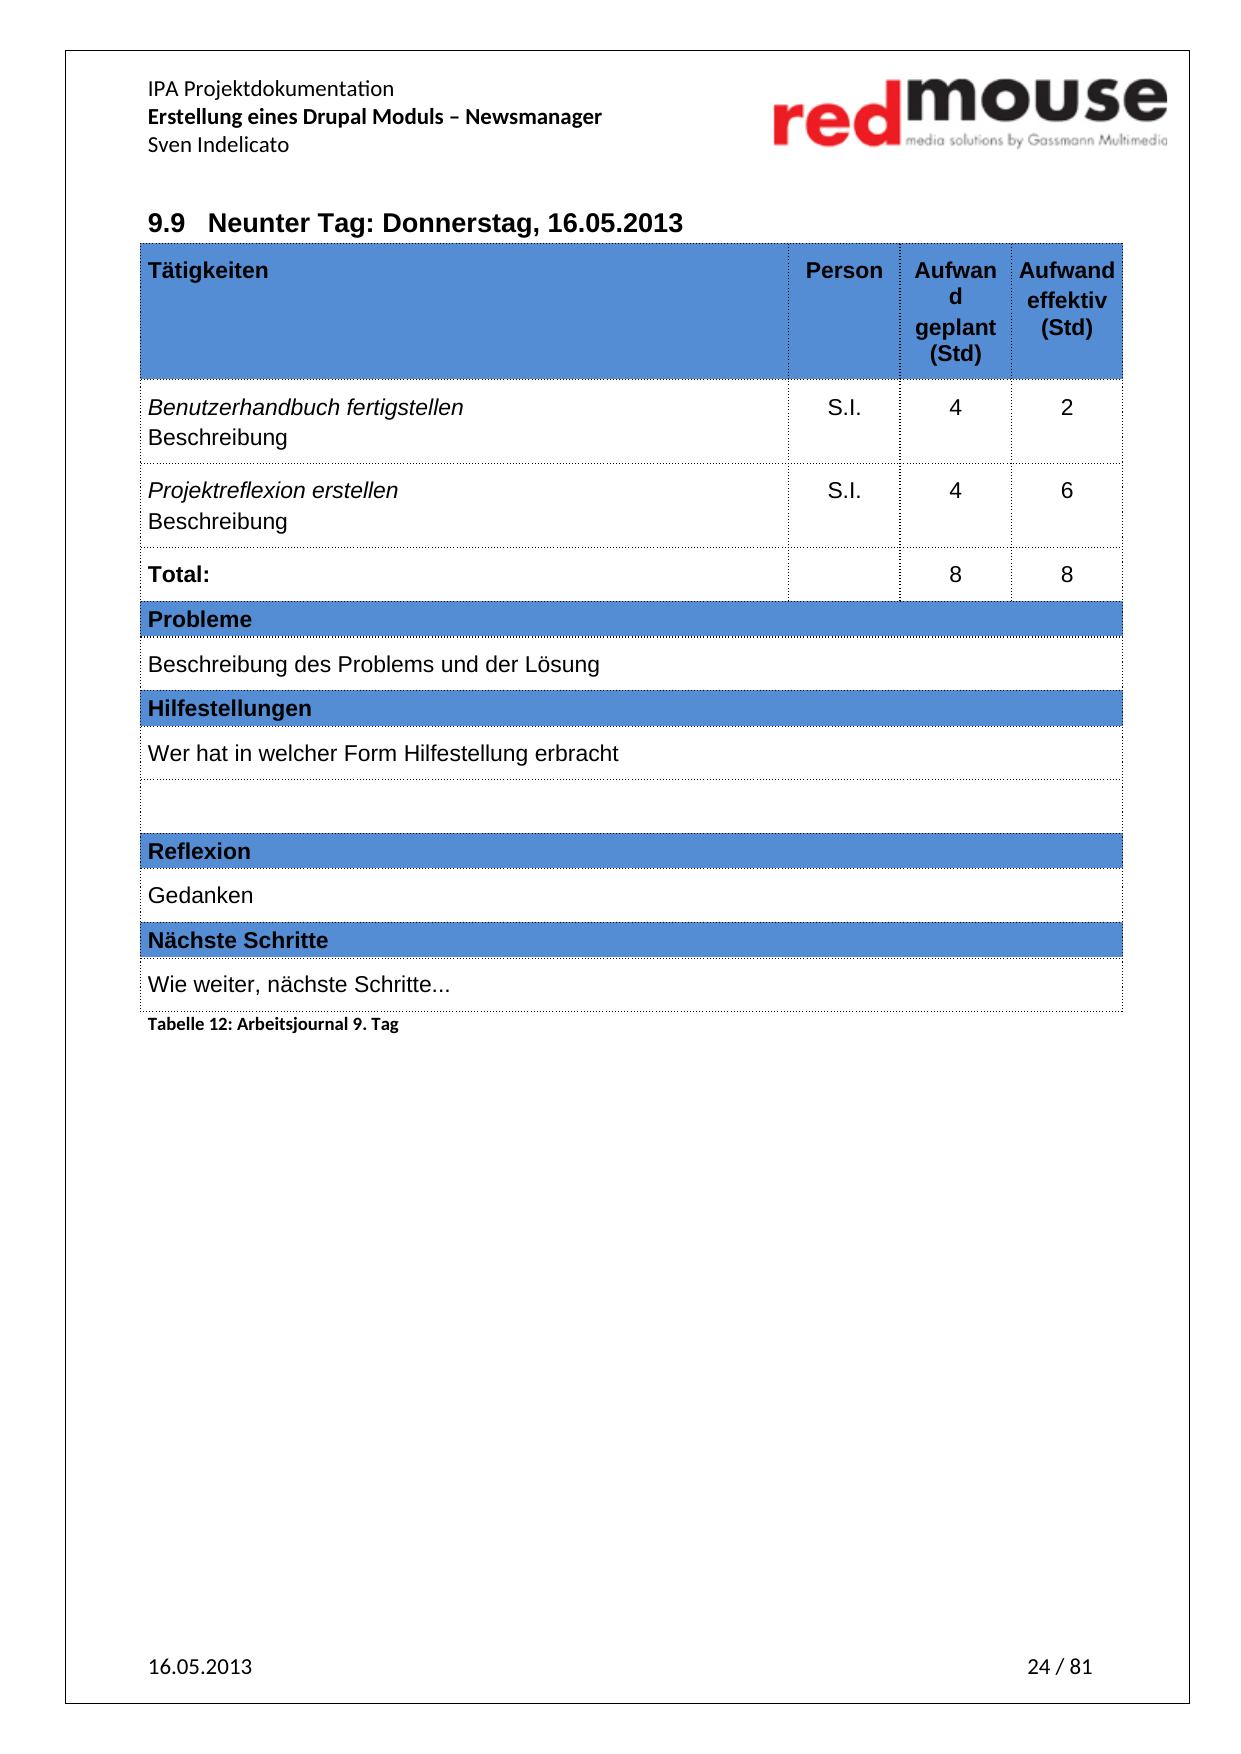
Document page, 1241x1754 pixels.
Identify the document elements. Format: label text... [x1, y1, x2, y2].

table_cell 6 [1011, 463, 1123, 547]
table_header Aufwand geplant (Std) [900, 243, 1011, 379]
table_cell [900, 833, 1011, 868]
table_cell [789, 601, 900, 636]
table_cell Reflexion [140, 833, 789, 868]
table_cell [900, 922, 1011, 957]
table_cell Hilfestellungen [140, 690, 789, 726]
table_cell [789, 690, 900, 726]
table_cell [1011, 833, 1123, 868]
table_cell Wie weiter, nächste Schritte... [140, 958, 1123, 1011]
table_cell Total: [140, 547, 789, 601]
subtitle Neunter Tag: Donnerstag, 16.05.2013 [148, 207, 1093, 238]
table_cell Probleme [140, 601, 789, 636]
table_header Aufwand effektiv (Std) [1011, 243, 1123, 379]
table_cell [1011, 690, 1123, 726]
table_cell [140, 779, 1123, 832]
table_cell [789, 833, 900, 868]
table_cell 2 [1011, 379, 1123, 463]
table_header Tätigkeiten [140, 243, 789, 379]
table_cell S.I. [789, 463, 900, 547]
table_cell [900, 601, 1011, 636]
table_header Person [789, 243, 900, 379]
table_cell [789, 922, 900, 957]
table_cell Beschreibung des Problems und der Lösung [140, 636, 1123, 690]
table_cell 8 [900, 547, 1011, 601]
table_cell Benutzerhandbuch fertigstellen Beschreibung [140, 379, 789, 463]
table_cell [1011, 922, 1123, 957]
table_cell Wer hat in welcher Form Hilfestellung erbracht [140, 726, 1123, 779]
table_cell 4 [900, 379, 1011, 463]
table_cell [789, 547, 900, 601]
table_cell [900, 690, 1011, 726]
picture [773, 78, 1168, 149]
table_cell 8 [1011, 547, 1123, 601]
table_cell Gedanken [140, 868, 1123, 922]
table_cell S.I. [789, 379, 900, 463]
table_cell Projektreflexion erstellen Beschreibung [140, 463, 789, 547]
table_cell [1011, 601, 1123, 636]
table_cell 4 [900, 463, 1011, 547]
table_cell Nächste Schritte [140, 922, 789, 957]
